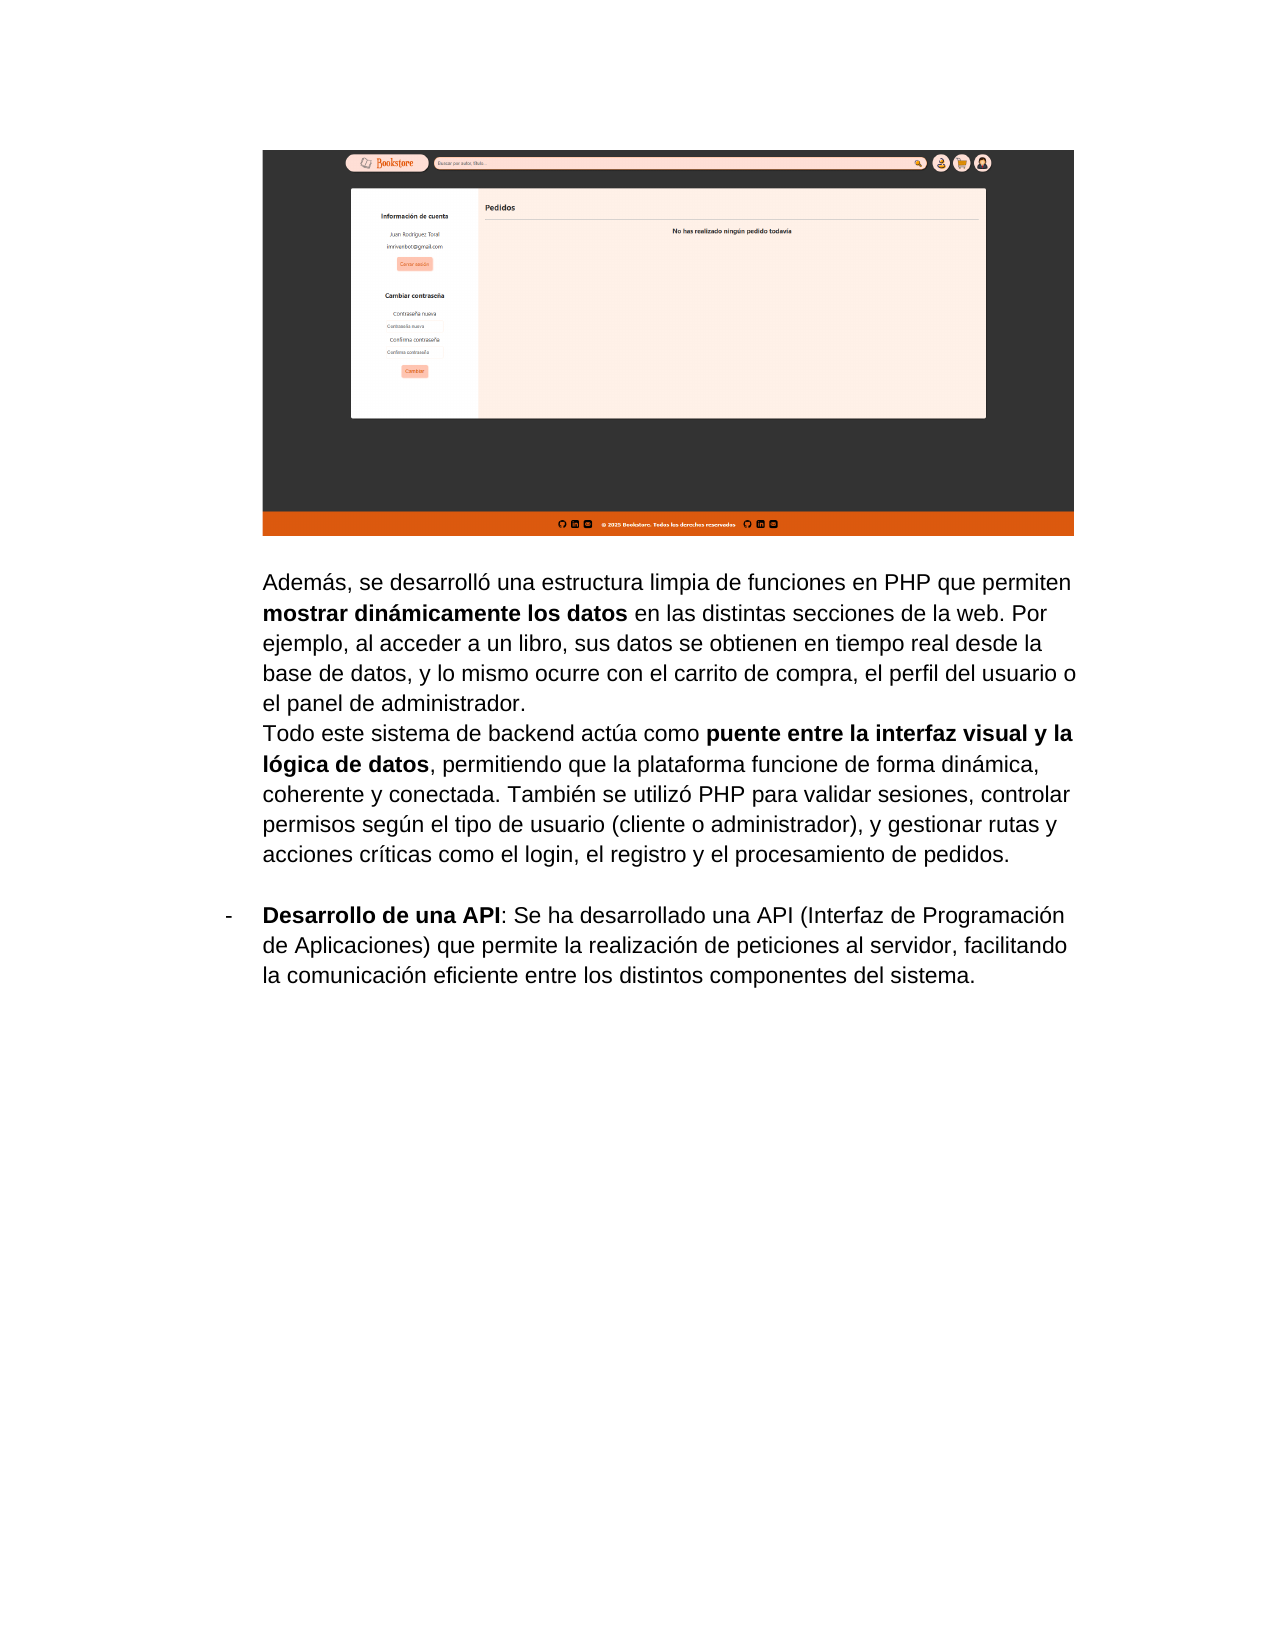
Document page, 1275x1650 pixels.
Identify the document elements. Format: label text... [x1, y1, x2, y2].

picture [262, 150, 1074, 536]
list Además, se desarrolló una estructura limpia de funciones en PHP que permiten mostrar dinámicamente los datos en las distintas secciones de la web. Por ejemplo, al acceder a un libro, sus datos se obtienen en tiempo real desde la base de datos, y lo mismo ocurre con el carrito de compra, el perfil del usuario o el panel de administrador. [262, 569, 1087, 716]
list Todo este sistema de backend actúa como puente entre la interfaz visual y la lógica de datos, permitiendo que la plataforma funcione de forma dinámica, coherente y conectada. También se utilizó PHP para validar sesiones, controlar permisos según el tipo de usuario (cliente o administrador), y gestionar rutas y acciones críticas como el login, el registro y el procesamiento de pedidos. [262, 720, 1087, 867]
list Desarrollo de una API: Se ha desarrollado una API (Interfaz de Programación de Aplicaciones) que permite la realización de peticiones al servidor, facilitando la comunicación eficiente entre los distintos componentes del sistema. [225, 902, 1087, 988]
